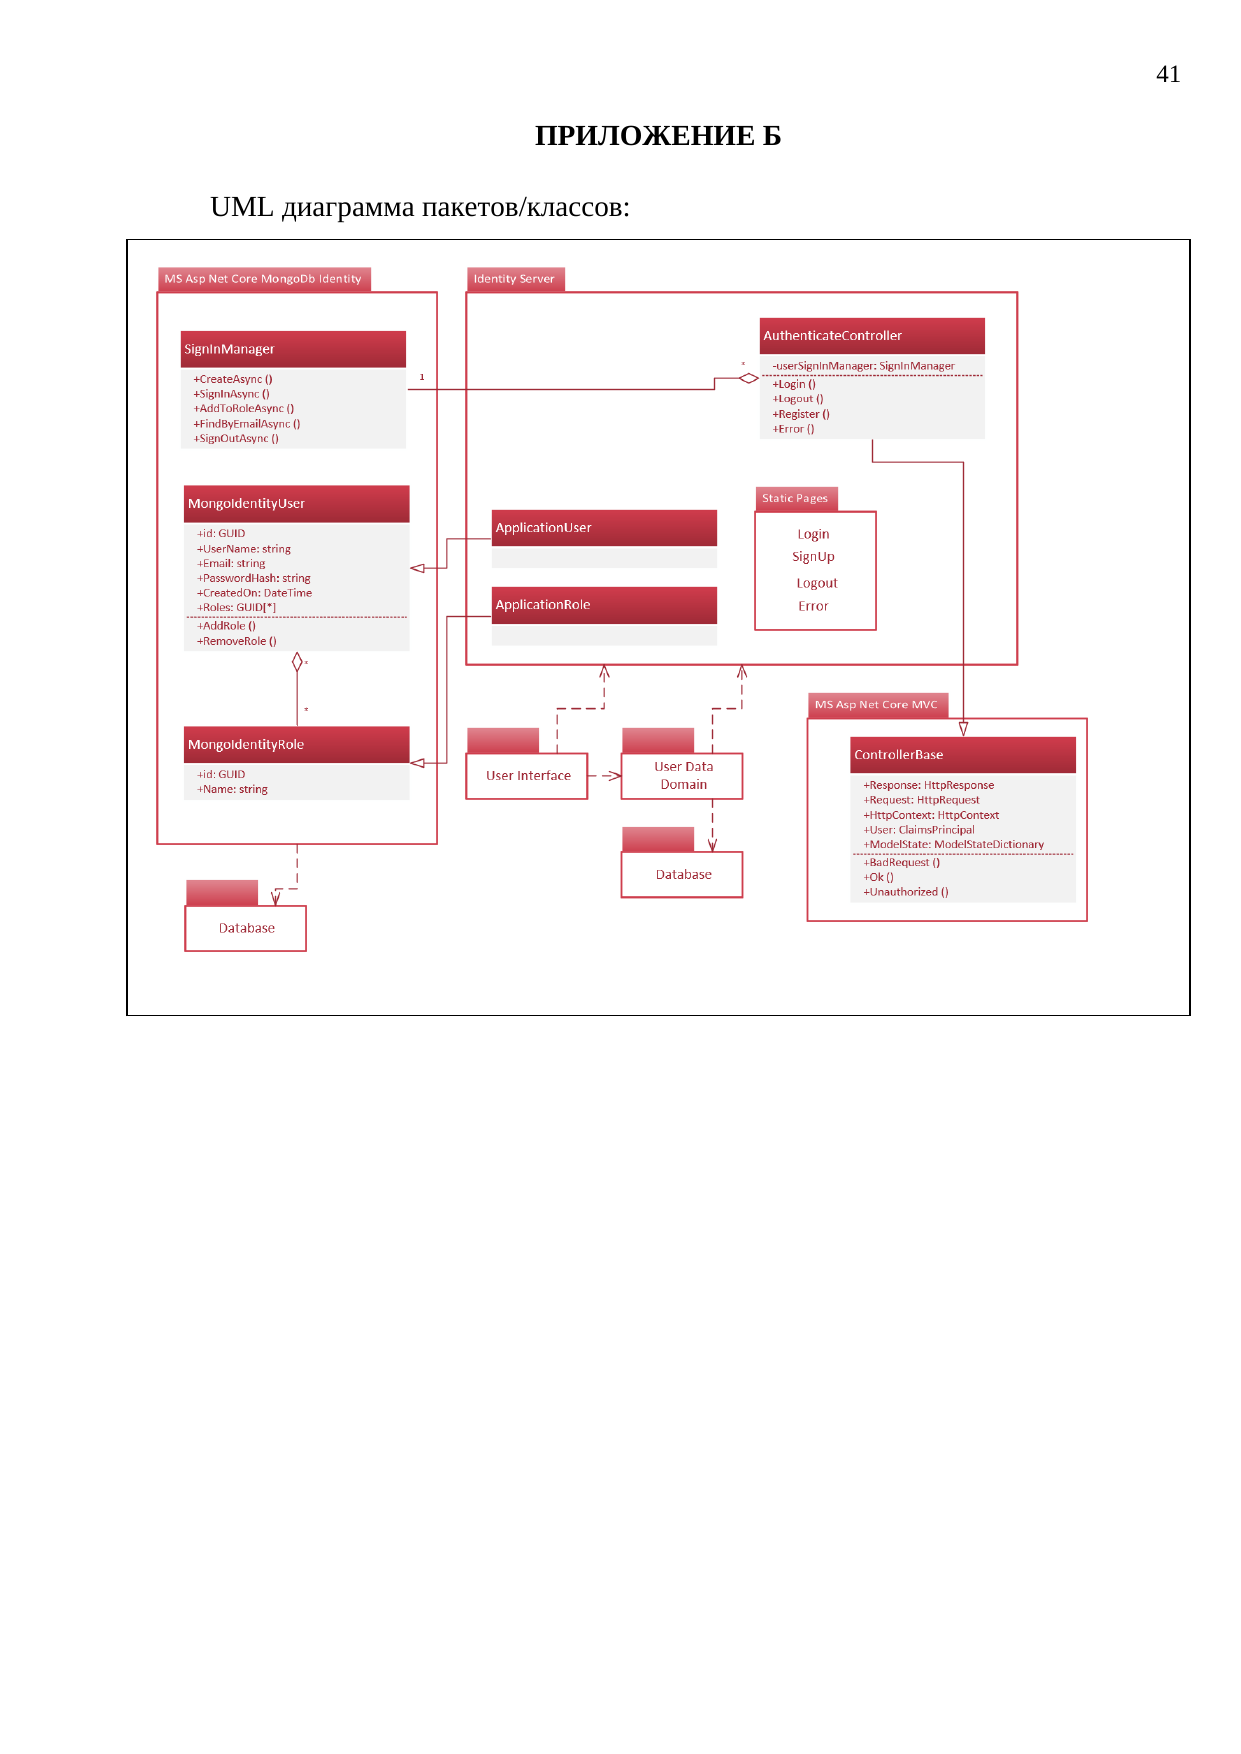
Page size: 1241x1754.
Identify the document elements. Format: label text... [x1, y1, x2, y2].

text UML диаграмма пакетов/классов: [136, 189, 1181, 223]
subtitle ПРИЛОЖЕНИЕ Б [136, 118, 1181, 152]
picture [135, 242, 1111, 963]
